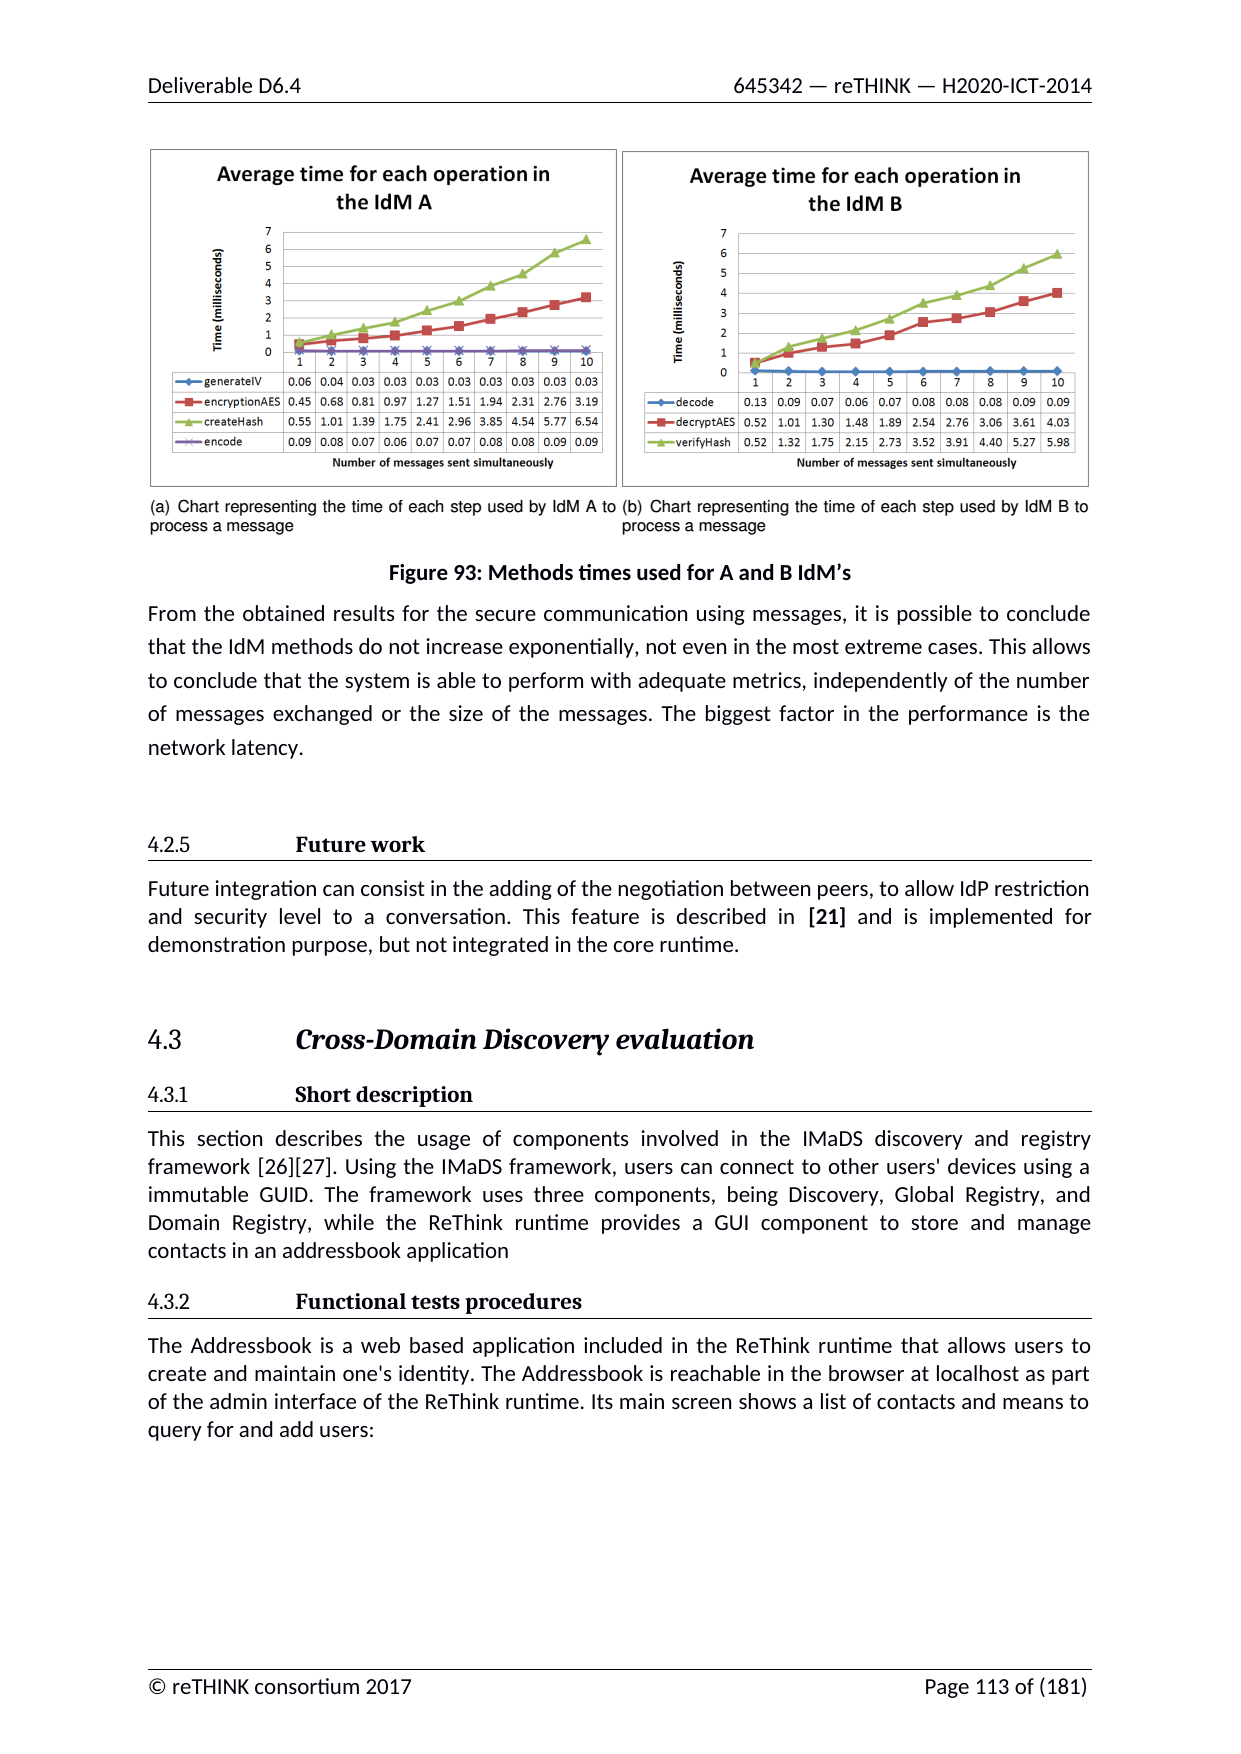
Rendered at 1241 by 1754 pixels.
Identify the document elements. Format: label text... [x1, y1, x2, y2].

text The Addressbook is a web based application included in the ReThink runtime that allows users to create and maintain one's identity. The Addressbook is reachable in the browser at localhost as part of the admin interface of the ReThink runtime. Its main screen shows a list of contacts and means to query for and add users: [148, 1331, 1092, 1443]
subtitle Short description [148, 1082, 1092, 1111]
picture [147, 147, 1092, 546]
subtitle Functional tests procedures [148, 1289, 1092, 1318]
subtitle Cross-Domain Discovery evaluation [148, 1023, 1092, 1057]
text This section describes the usage of components involved in the IMaDS discovery and registry framework [27][28]. Using the IMaDS framework, users can connect to other users' devices using a immutable GUID. The framework uses three components, being Discovery, Global Registry, and Domain Registry, while the ReThink runtime provides a GUI component to store and manage contacts in an addressbook application [148, 1124, 1092, 1264]
text From the obtained results for the secure communication using messages, it is possible to conclude that the IdM methods do not increase exponentially, not even in the most extreme cases. This allows to conclude that the system is able to perform with adequate metrics, independently of the number of messages exchanged or the size of the messages. The biggest factor in the performance is the network latency. [148, 599, 1092, 761]
text Future integration can consist in the adding of the negotiation between peers, to allow IdP restriction and security level to a conversation. This feature is described in [22] and is implemented for demonstration purpose, but not integrated in the core runtime. [148, 874, 1092, 958]
subtitle Future work [148, 832, 1092, 860]
